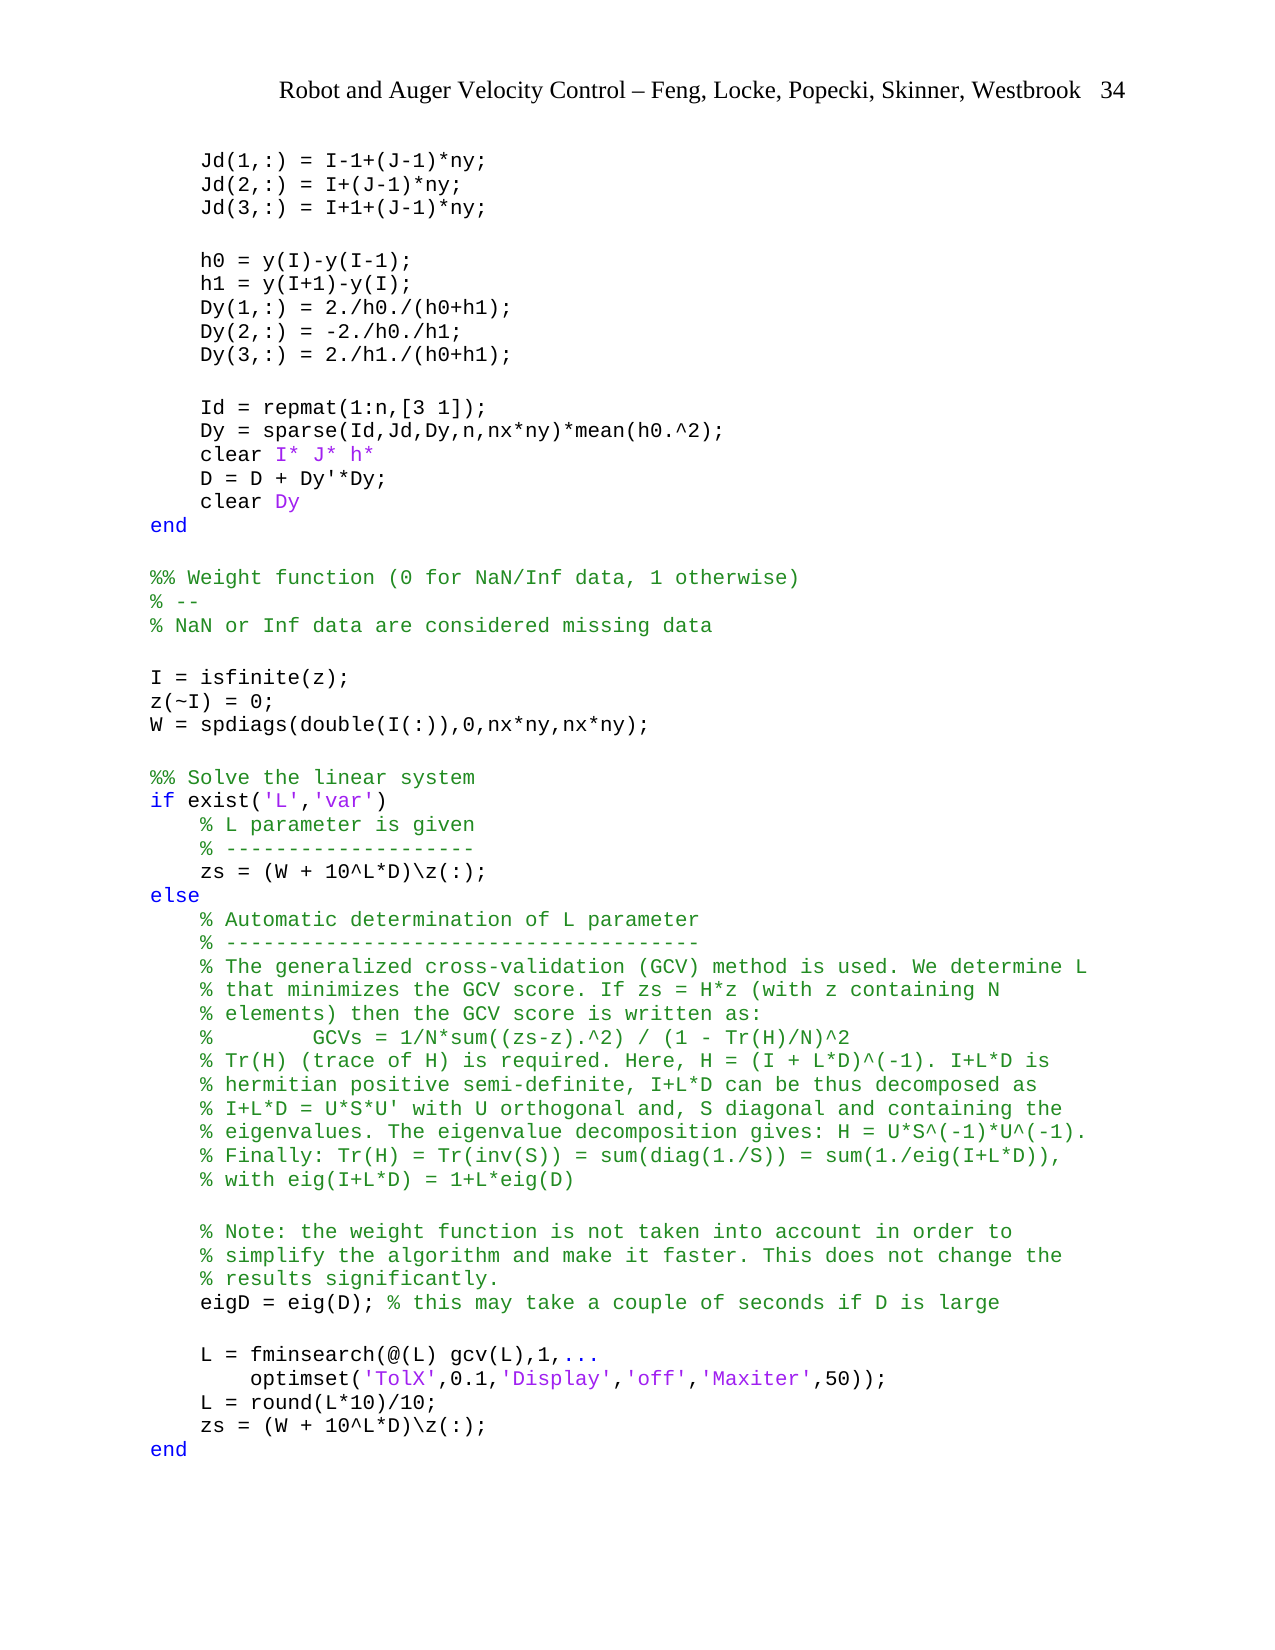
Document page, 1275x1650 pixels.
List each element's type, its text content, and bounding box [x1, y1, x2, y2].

text end [150, 1439, 1125, 1463]
text Jd(1,:) = I-1+(J-1)*ny; [150, 150, 1125, 174]
text Dy(3,:) = 2./h1./(h0+h1); [150, 344, 1125, 368]
text %% Weight function (0 for NaN/Inf data, 1 otherwise) [150, 567, 1125, 591]
text % Tr(H) (trace of H) is required. Here, H = (I + L*D)^(-1). I+L*D is [150, 1050, 1125, 1074]
text % that minimizes the GCV score. If zs = H*z (with z containing N [150, 979, 1125, 1003]
text Jd(3,:) = I+1+(J-1)*ny; [150, 197, 1125, 221]
text D = D + Dy'*Dy; [150, 468, 1125, 491]
text % eigenvalues. The eigenvalue decomposition gives: H = U*S^(-1)*U^(-1). [150, 1121, 1125, 1145]
text h0 = y(I)-y(I-1); [150, 250, 1125, 273]
text % Automatic determination of L parameter [150, 908, 1125, 932]
text if exist('L','var') [150, 790, 1125, 814]
text else [150, 885, 1125, 908]
text % hermitian positive semi-definite, I+L*D can be thus decomposed as [150, 1074, 1125, 1098]
text L = fminsearch(@(L) gcv(L),1,... [150, 1344, 1125, 1368]
text h1 = y(I+1)-y(I); [150, 273, 1125, 297]
text Jd(2,:) = I+(J-1)*ny; [150, 174, 1125, 197]
text % -- [150, 591, 1125, 614]
text clear I* J* h* [150, 444, 1125, 468]
text % L parameter is given [150, 814, 1125, 838]
text clear Dy [150, 491, 1125, 515]
text % The generalized cross-validation (GCV) method is used. We determine L [150, 956, 1125, 979]
text L = round(L*10)/10; [150, 1392, 1125, 1415]
text % simplify the algorithm and make it faster. This does not change the [150, 1245, 1125, 1268]
text % elements) then the GCV score is written as: [150, 1003, 1125, 1027]
text % results significantly. [150, 1268, 1125, 1292]
text eigD = eig(D); % this may take a couple of seconds if D is large [150, 1292, 1125, 1316]
text Dy(1,:) = 2./h0./(h0+h1); [150, 297, 1125, 321]
text zs = (W + 10^L*D)\z(:); [150, 861, 1125, 885]
text % -------------------- [150, 838, 1125, 861]
text optimset('TolX',0.1,'Display','off','Maxiter',50)); [150, 1368, 1125, 1392]
text z(~I) = 0; [150, 691, 1125, 714]
text I = isfinite(z); [150, 667, 1125, 691]
text end [150, 515, 1125, 538]
text % with eig(I+L*D) = 1+L*eig(D) [150, 1169, 1125, 1192]
text % GCVs = 1/N*sum((zs-z).^2) / (1 - Tr(H)/N)^2 [150, 1027, 1125, 1050]
text Id = repmat(1:n,[3 1]); [150, 397, 1125, 420]
text %% Solve the linear system [150, 767, 1125, 790]
text W = spdiags(double(I(:)),0,nx*ny,nx*ny); [150, 714, 1125, 738]
text zs = (W + 10^L*D)\z(:); [150, 1415, 1125, 1439]
text % Note: the weight function is not taken into account in order to [150, 1221, 1125, 1245]
text % Finally: Tr(H) = Tr(inv(S)) = sum(diag(1./S)) = sum(1./eig(I+L*D)), [150, 1145, 1125, 1169]
text Dy = sparse(Id,Jd,Dy,n,nx*ny)*mean(h0.^2); [150, 420, 1125, 444]
text % I+L*D = U*S*U' with U orthogonal and, S diagonal and containing the [150, 1098, 1125, 1121]
text Dy(2,:) = -2./h0./h1; [150, 321, 1125, 344]
text % NaN or Inf data are considered missing data [150, 614, 1125, 638]
text % -------------------------------------- [150, 932, 1125, 956]
